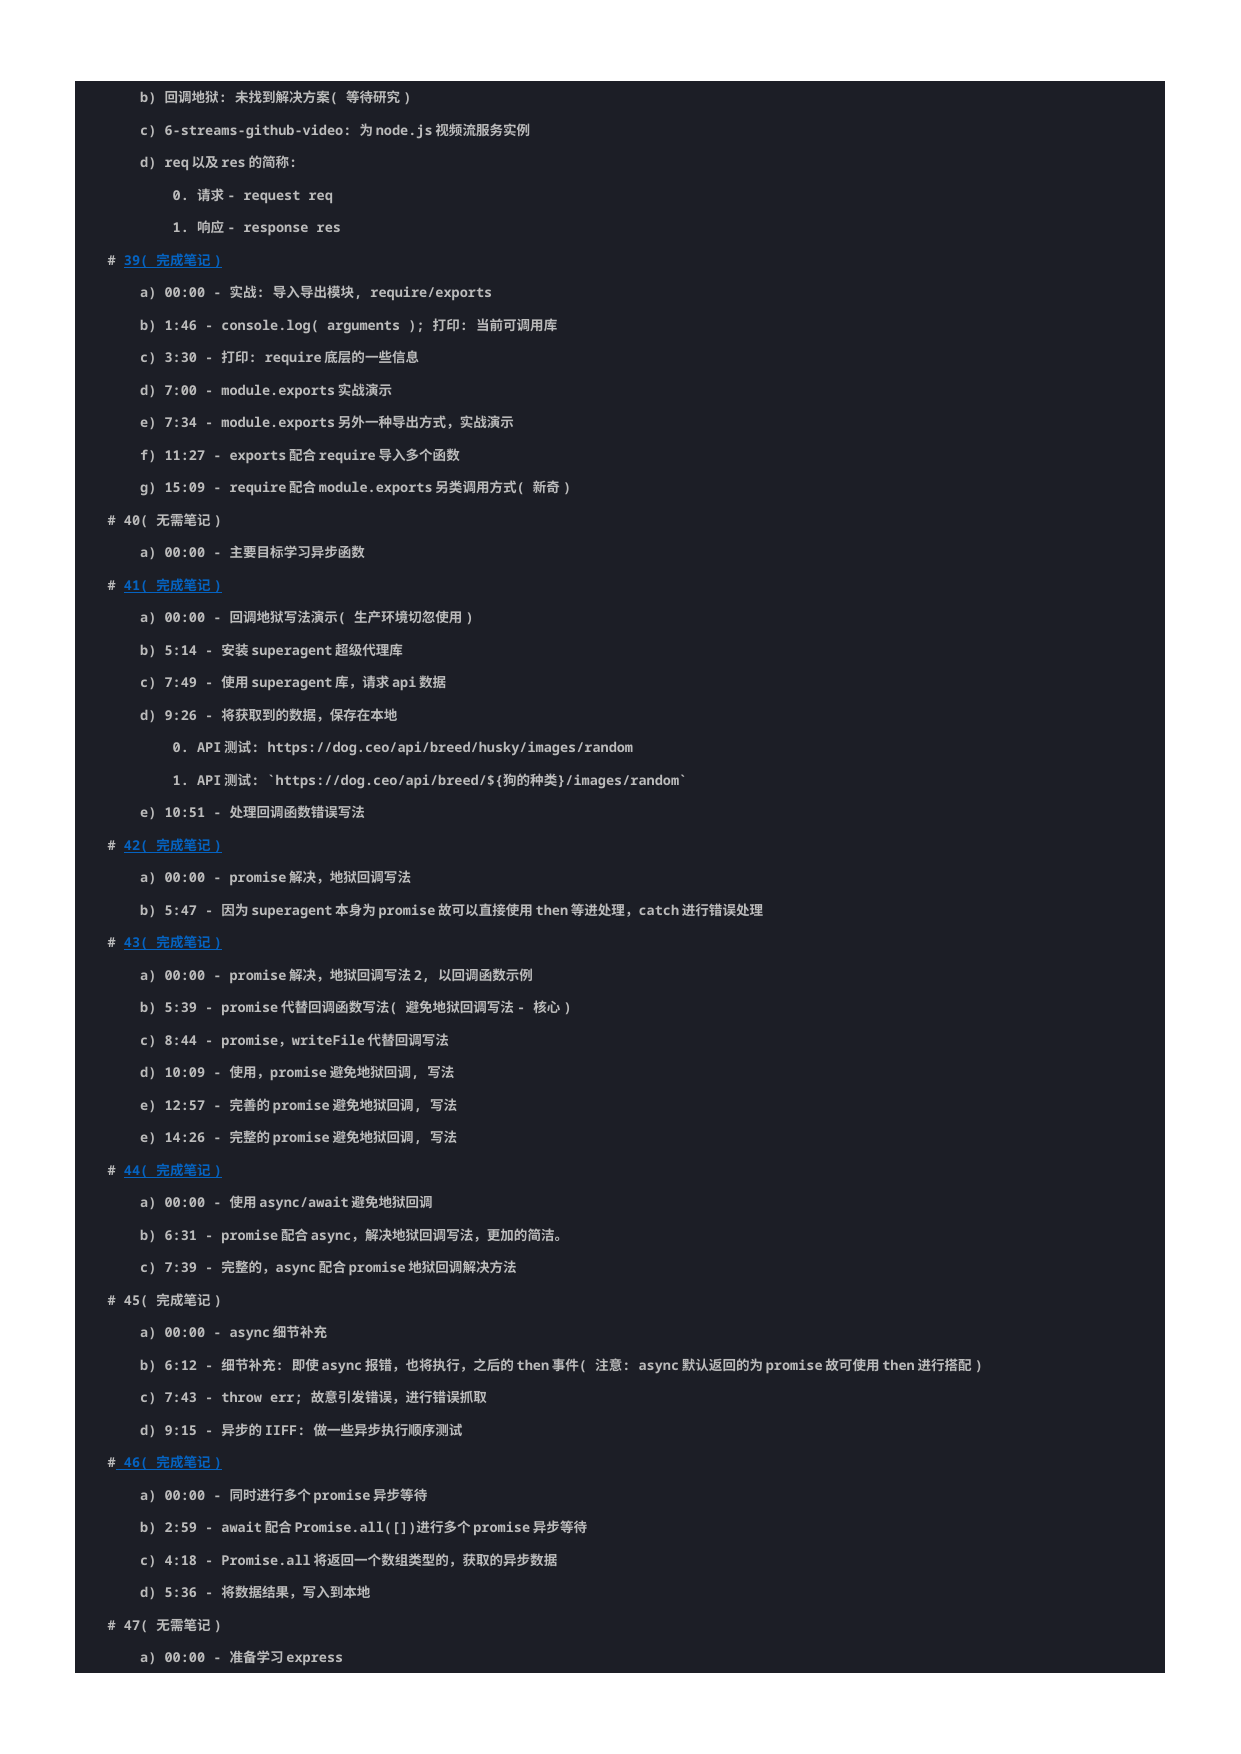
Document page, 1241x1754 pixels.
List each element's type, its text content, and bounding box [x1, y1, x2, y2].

text c) 7:39 - 完整的，async配合promise地狱回调解决方法 [75, 1251, 1165, 1283]
text # 43( 完成笔记 ) [75, 926, 1165, 958]
text f) 11:27 - exports配合require导入多个函数 [75, 438, 1165, 471]
text a) 00:00 - 实战: 导入导出模块, require/exports [75, 276, 1165, 308]
text b) 5:39 - promise代替回调函数写法( 避免地狱回调写法 - 核心 ) [75, 991, 1165, 1023]
text # 42( 完成笔记 ) [75, 828, 1165, 861]
text # 46( 完成笔记 ) [75, 1446, 1165, 1478]
text e) 7:34 - module.exports另外一种导出方式，实战演示 [75, 406, 1165, 438]
text e) 14:26 - 完整的promise避免地狱回调, 写法 [75, 1121, 1165, 1153]
text b) 6:31 - promise配合async，解决地狱回调写法，更加的简洁。 [75, 1218, 1165, 1251]
text a) 00:00 - 同时进行多个promise异步等待 [75, 1478, 1165, 1511]
text b) 6:12 - 细节补充: 即使async报错，也将执行，之后的then事件( 注意: async默认返回的为promise故可使用then进行搭配 ) [75, 1348, 1165, 1381]
text # 47( 无需笔记 ) [75, 1608, 1165, 1641]
text d) 9:26 - 将获取到的数据，保存在本地 [75, 698, 1165, 731]
text b) 5:14 - 安装superagent超级代理库 [75, 633, 1165, 666]
text # 40( 无需笔记 ) [75, 503, 1165, 536]
text a) 00:00 - promise解决，地狱回调写法 [75, 861, 1165, 893]
text b) 1:46 - console.log( arguments ); 打印: 当前可调用库 [75, 308, 1165, 341]
text b) 回调地狱: 未找到解决方案( 等待研究 ) [75, 81, 1165, 113]
text # 44( 完成笔记 ) [75, 1153, 1165, 1186]
text 0. API测试: https://dog.ceo/api/breed/husky/images/random [75, 731, 1165, 763]
text c) 8:44 - promise，writeFile代替回调写法 [75, 1023, 1165, 1056]
text c) 7:43 - throw err; 故意引发错误，进行错误抓取 [75, 1381, 1165, 1413]
text d) req以及res的简称: [75, 146, 1165, 178]
text a) 00:00 - 准备学习express [75, 1641, 1165, 1673]
text a) 00:00 - 使用async/await避免地狱回调 [75, 1186, 1165, 1218]
text # 41( 完成笔记 ) [75, 568, 1165, 601]
text a) 00:00 - async细节补充 [75, 1316, 1165, 1348]
text d) 9:15 - 异步的IIFF: 做一些异步执行顺序测试 [75, 1413, 1165, 1446]
text d) 5:36 - 将数据结果，写入到本地 [75, 1576, 1165, 1608]
text 1. 响应 - response res [75, 211, 1165, 243]
text a) 00:00 - 回调地狱写法演示( 生产环境切忽使用 ) [75, 601, 1165, 633]
text b) 5:47 - 因为superagent本身为promise故可以直接使用then等进处理，catch进行错误处理 [75, 893, 1165, 926]
text g) 15:09 - require配合module.exports另类调用方式( 新奇 ) [75, 471, 1165, 503]
text a) 00:00 - 主要目标学习异步函数 [75, 536, 1165, 568]
text e) 12:57 - 完善的promise避免地狱回调, 写法 [75, 1088, 1165, 1121]
text d) 7:00 - module.exports实战演示 [75, 373, 1165, 406]
text c) 6-streams-github-video: 为node.js视频流服务实例 [75, 113, 1165, 146]
text 1. API测试: `https://dog.ceo/api/breed/${狗的种类}/images/random` [75, 763, 1165, 796]
text e) 10:51 - 处理回调函数错误写法 [75, 796, 1165, 828]
text 0. 请求 - request req [75, 178, 1165, 211]
text # 39( 完成笔记 ) [75, 243, 1165, 276]
text c) 4:18 - Promise.all将返回一个数组类型的，获取的异步数据 [75, 1543, 1165, 1576]
text a) 00:00 - promise解决，地狱回调写法2, 以回调函数示例 [75, 958, 1165, 991]
text c) 3:30 - 打印: require底层的一些信息 [75, 341, 1165, 373]
text d) 10:09 - 使用，promise避免地狱回调, 写法 [75, 1056, 1165, 1088]
text # 45( 完成笔记 ) [75, 1283, 1165, 1316]
text c) 7:49 - 使用superagent库，请求api数据 [75, 666, 1165, 698]
text b) 2:59 - await配合Promise.all([])进行多个promise异步等待 [75, 1511, 1165, 1543]
